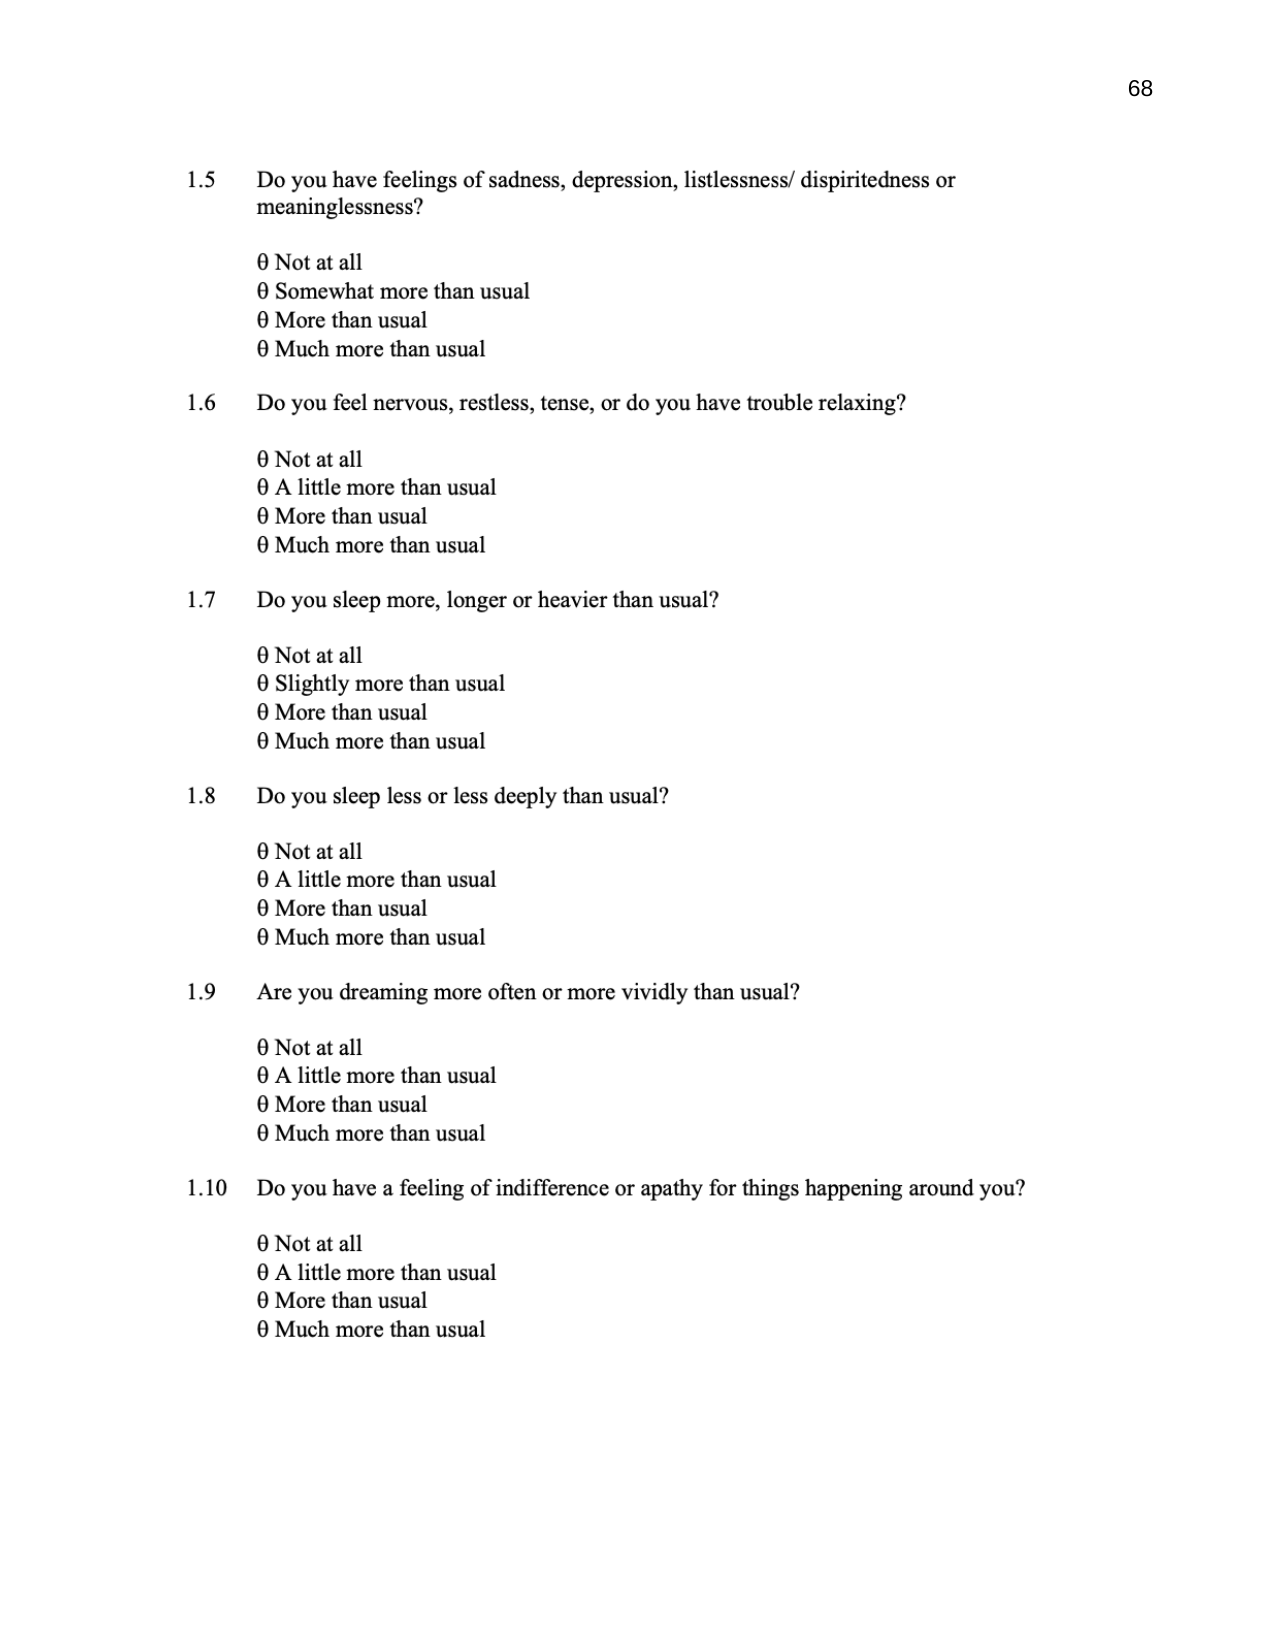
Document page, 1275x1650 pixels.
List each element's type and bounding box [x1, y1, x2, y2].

picture [150, 150, 1125, 1501]
